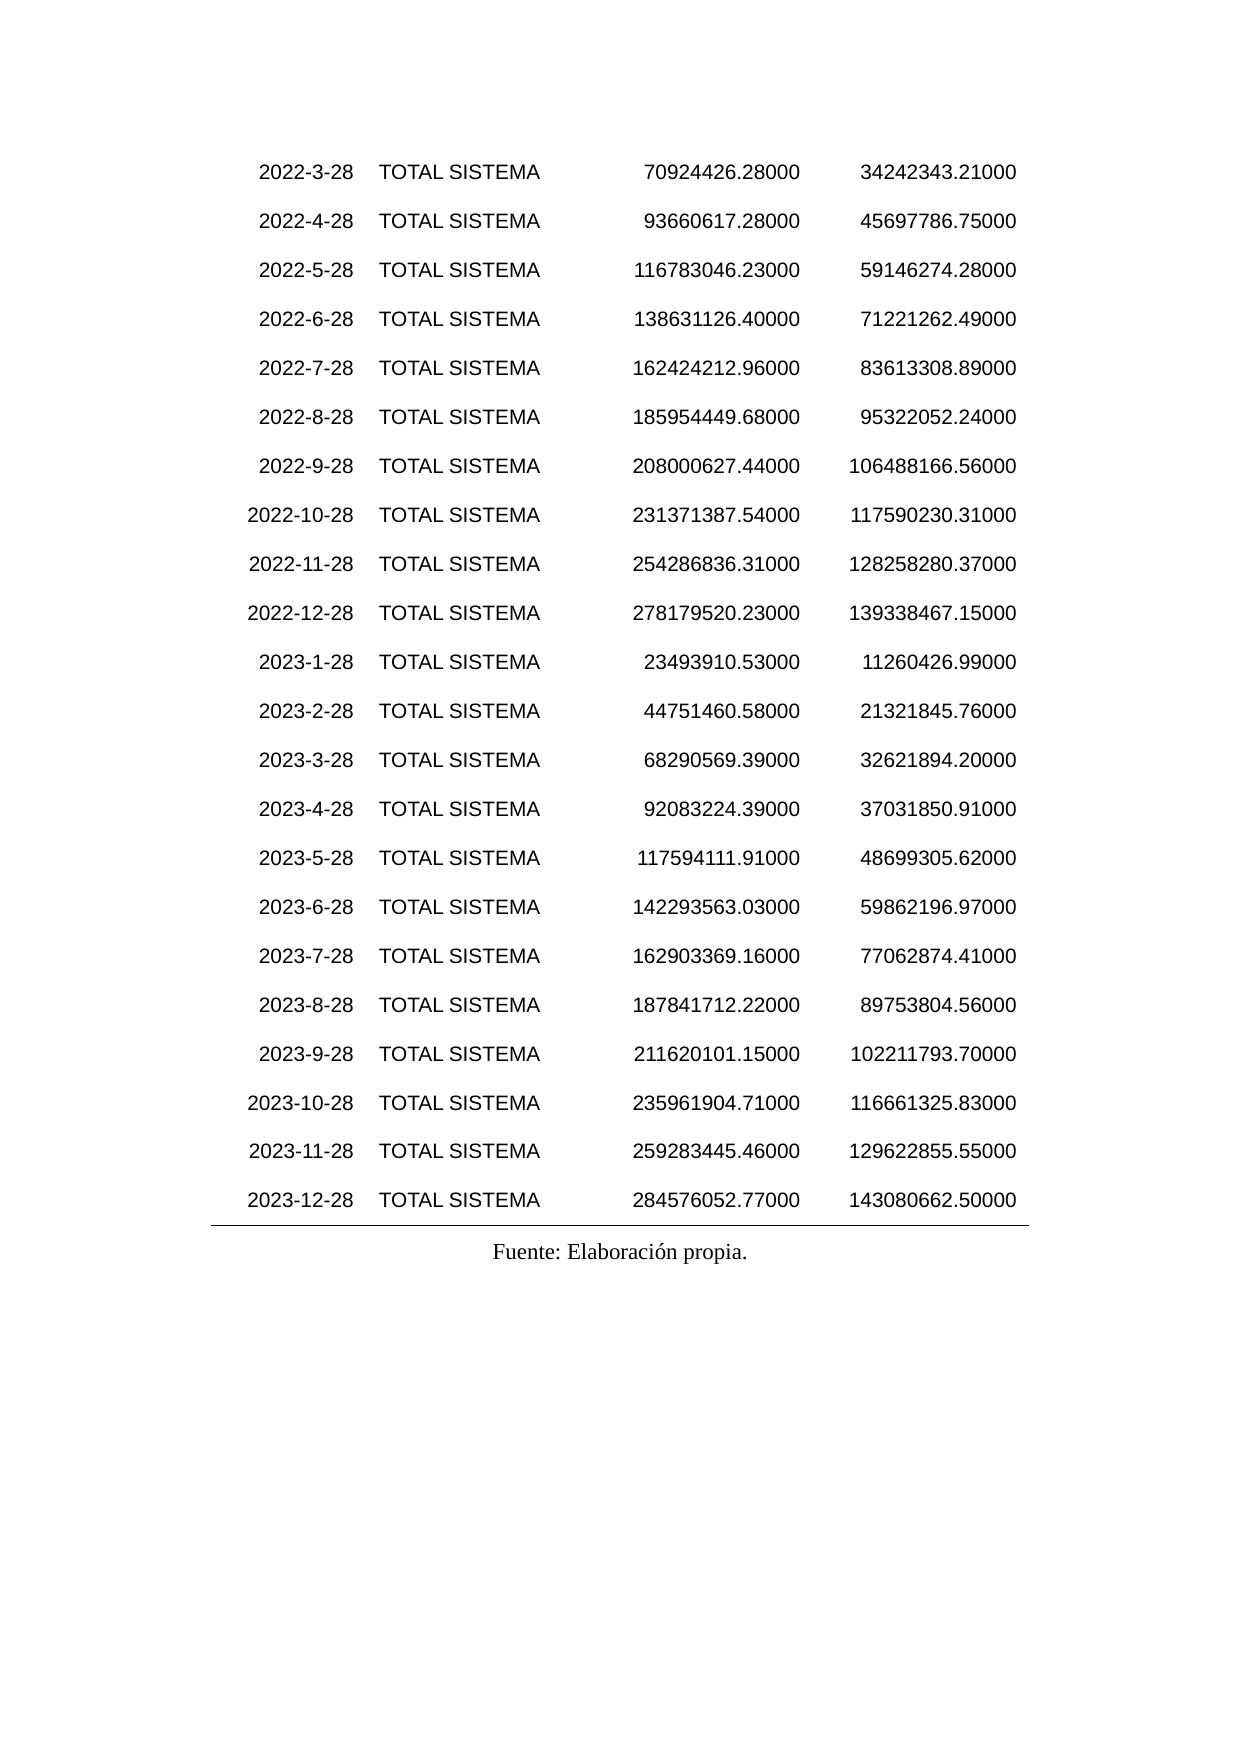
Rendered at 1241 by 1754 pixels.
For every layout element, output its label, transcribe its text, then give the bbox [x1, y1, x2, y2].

table_cell TOTAL SISTEMA [366, 1127, 596, 1176]
table_cell 59146274.28000 [813, 246, 1029, 294]
table_cell 143080662.50000 [813, 1176, 1029, 1225]
table_cell TOTAL SISTEMA [366, 1078, 596, 1127]
table_cell TOTAL SISTEMA [366, 197, 596, 246]
table_cell 2023-9-28 [211, 1029, 366, 1078]
table_cell TOTAL SISTEMA [366, 637, 596, 686]
table_cell 23493910.53000 [596, 637, 812, 686]
table_cell 2022-5-28 [211, 246, 366, 294]
table_cell 278179520.23000 [596, 588, 812, 637]
table_cell 2022-9-28 [211, 441, 366, 490]
table_cell 2022-11-28 [211, 539, 366, 588]
table_cell 211620101.15000 [596, 1029, 812, 1078]
table_cell TOTAL SISTEMA [366, 148, 596, 197]
table_cell TOTAL SISTEMA [366, 1029, 596, 1078]
table_cell 231371387.54000 [596, 490, 812, 539]
table_cell 2023-1-28 [211, 637, 366, 686]
table_cell 2023-8-28 [211, 980, 366, 1029]
table_cell TOTAL SISTEMA [366, 344, 596, 392]
table_cell 2023-5-28 [211, 833, 366, 882]
table_cell 44751460.58000 [596, 686, 812, 735]
table_cell 68290569.39000 [596, 735, 812, 784]
table_cell 102211793.70000 [813, 1029, 1029, 1078]
table_cell 2022-10-28 [211, 490, 366, 539]
table_cell 2022-12-28 [211, 588, 366, 637]
table_cell TOTAL SISTEMA [366, 833, 596, 882]
table_cell 2023-11-28 [211, 1127, 366, 1176]
table_cell 2023-7-28 [211, 931, 366, 980]
table_cell 235961904.71000 [596, 1078, 812, 1127]
table_cell 2022-4-28 [211, 197, 366, 246]
table_cell 117594111.91000 [596, 833, 812, 882]
table_cell 48699305.62000 [813, 833, 1029, 882]
table_cell 2023-12-28 [211, 1176, 366, 1225]
table_cell TOTAL SISTEMA [366, 980, 596, 1029]
table_cell 89753804.56000 [813, 980, 1029, 1029]
table_cell 21321845.76000 [813, 686, 1029, 735]
table_cell TOTAL SISTEMA [366, 784, 596, 833]
table_cell 34242343.21000 [813, 148, 1029, 197]
table_cell 2023-10-28 [211, 1078, 366, 1127]
table_cell 139338467.15000 [813, 588, 1029, 637]
table_cell 185954449.68000 [596, 393, 812, 441]
table_cell TOTAL SISTEMA [366, 393, 596, 441]
text Fuente: Elaboración propia. [177, 1238, 1063, 1264]
table_cell 2022-6-28 [211, 295, 366, 343]
table_cell TOTAL SISTEMA [366, 882, 596, 931]
table_cell 259283445.46000 [596, 1127, 812, 1176]
table_cell TOTAL SISTEMA [366, 295, 596, 343]
table_cell 129622855.55000 [813, 1127, 1029, 1176]
table_cell 37031850.91000 [813, 784, 1029, 833]
table_cell 2023-4-28 [211, 784, 366, 833]
table_cell 208000627.44000 [596, 441, 812, 490]
table_cell 2023-2-28 [211, 686, 366, 735]
table_cell 45697786.75000 [813, 197, 1029, 246]
table_cell 2023-3-28 [211, 735, 366, 784]
table_cell TOTAL SISTEMA [366, 735, 596, 784]
table_cell 2023-6-28 [211, 882, 366, 931]
table_cell 254286836.31000 [596, 539, 812, 588]
table_cell 142293563.03000 [596, 882, 812, 931]
table_cell 83613308.89000 [813, 344, 1029, 392]
table_cell TOTAL SISTEMA [366, 490, 596, 539]
table_cell 70924426.28000 [596, 148, 812, 197]
table_cell 32621894.20000 [813, 735, 1029, 784]
table_cell 116783046.23000 [596, 246, 812, 294]
table_cell 59862196.97000 [813, 882, 1029, 931]
table_cell TOTAL SISTEMA [366, 539, 596, 588]
table_cell 93660617.28000 [596, 197, 812, 246]
table_cell 106488166.56000 [813, 441, 1029, 490]
table_cell 11260426.99000 [813, 637, 1029, 686]
table_cell TOTAL SISTEMA [366, 1176, 596, 1225]
table_cell 162903369.16000 [596, 931, 812, 980]
table_cell 2022-8-28 [211, 393, 366, 441]
table_cell 92083224.39000 [596, 784, 812, 833]
table_cell 128258280.37000 [813, 539, 1029, 588]
table_cell 117590230.31000 [813, 490, 1029, 539]
table_cell 116661325.83000 [813, 1078, 1029, 1127]
table_cell 162424212.96000 [596, 344, 812, 392]
table_cell 2022-7-28 [211, 344, 366, 392]
table_cell 138631126.40000 [596, 295, 812, 343]
table_cell 95322052.24000 [813, 393, 1029, 441]
table_cell TOTAL SISTEMA [366, 686, 596, 735]
table_cell 2022-3-28 [211, 148, 366, 197]
table_cell 77062874.41000 [813, 931, 1029, 980]
table_cell 71221262.49000 [813, 295, 1029, 343]
table_cell TOTAL SISTEMA [366, 441, 596, 490]
table_cell 284576052.77000 [596, 1176, 812, 1225]
table_cell TOTAL SISTEMA [366, 588, 596, 637]
table_cell 187841712.22000 [596, 980, 812, 1029]
table_cell TOTAL SISTEMA [366, 931, 596, 980]
table_cell TOTAL SISTEMA [366, 246, 596, 294]
